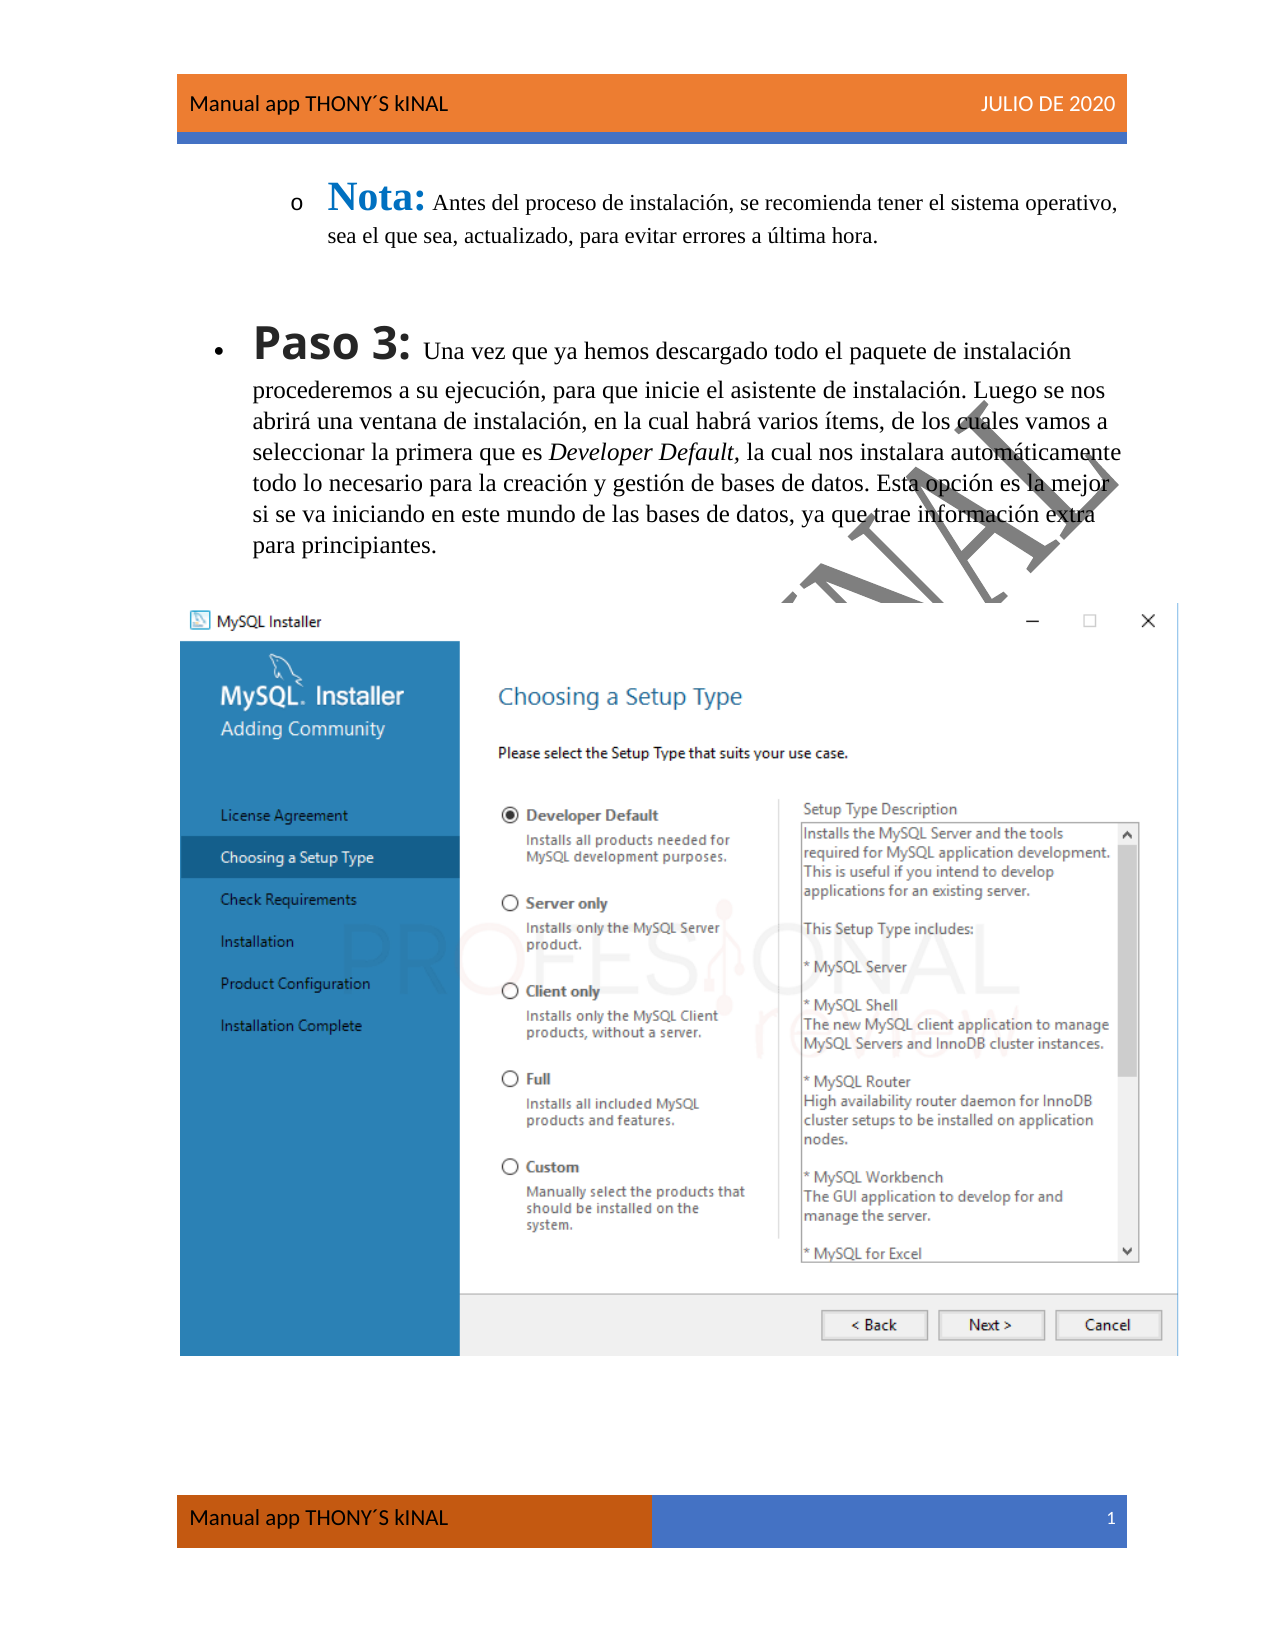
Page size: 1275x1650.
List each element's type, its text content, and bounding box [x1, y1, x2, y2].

list Paso 3: Una vez que ya hemos descargado todo el paquete de instalación procederemos a su ejecución, para que inicie el asistente de instalación. Luego se nos abrirá una ventana de instalación, en la cual habrá varios ítems, de los cuales vamos a seleccionar la primera que es Developer Default, la cual nos instalara automáticamente todo lo necesario para la creación y gestión de bases de datos. Esta opción es la mejor si se va iniciando en este mundo de las bases de datos, ya que trae información extra para principiantes. [215, 311, 1127, 559]
picture [180, 603, 1179, 1356]
list Nota: Antes del proceso de instalación, se recomienda tener el sistema operativo, sea el que sea, actualizado, para evitar errores a última hora. [290, 172, 1127, 248]
